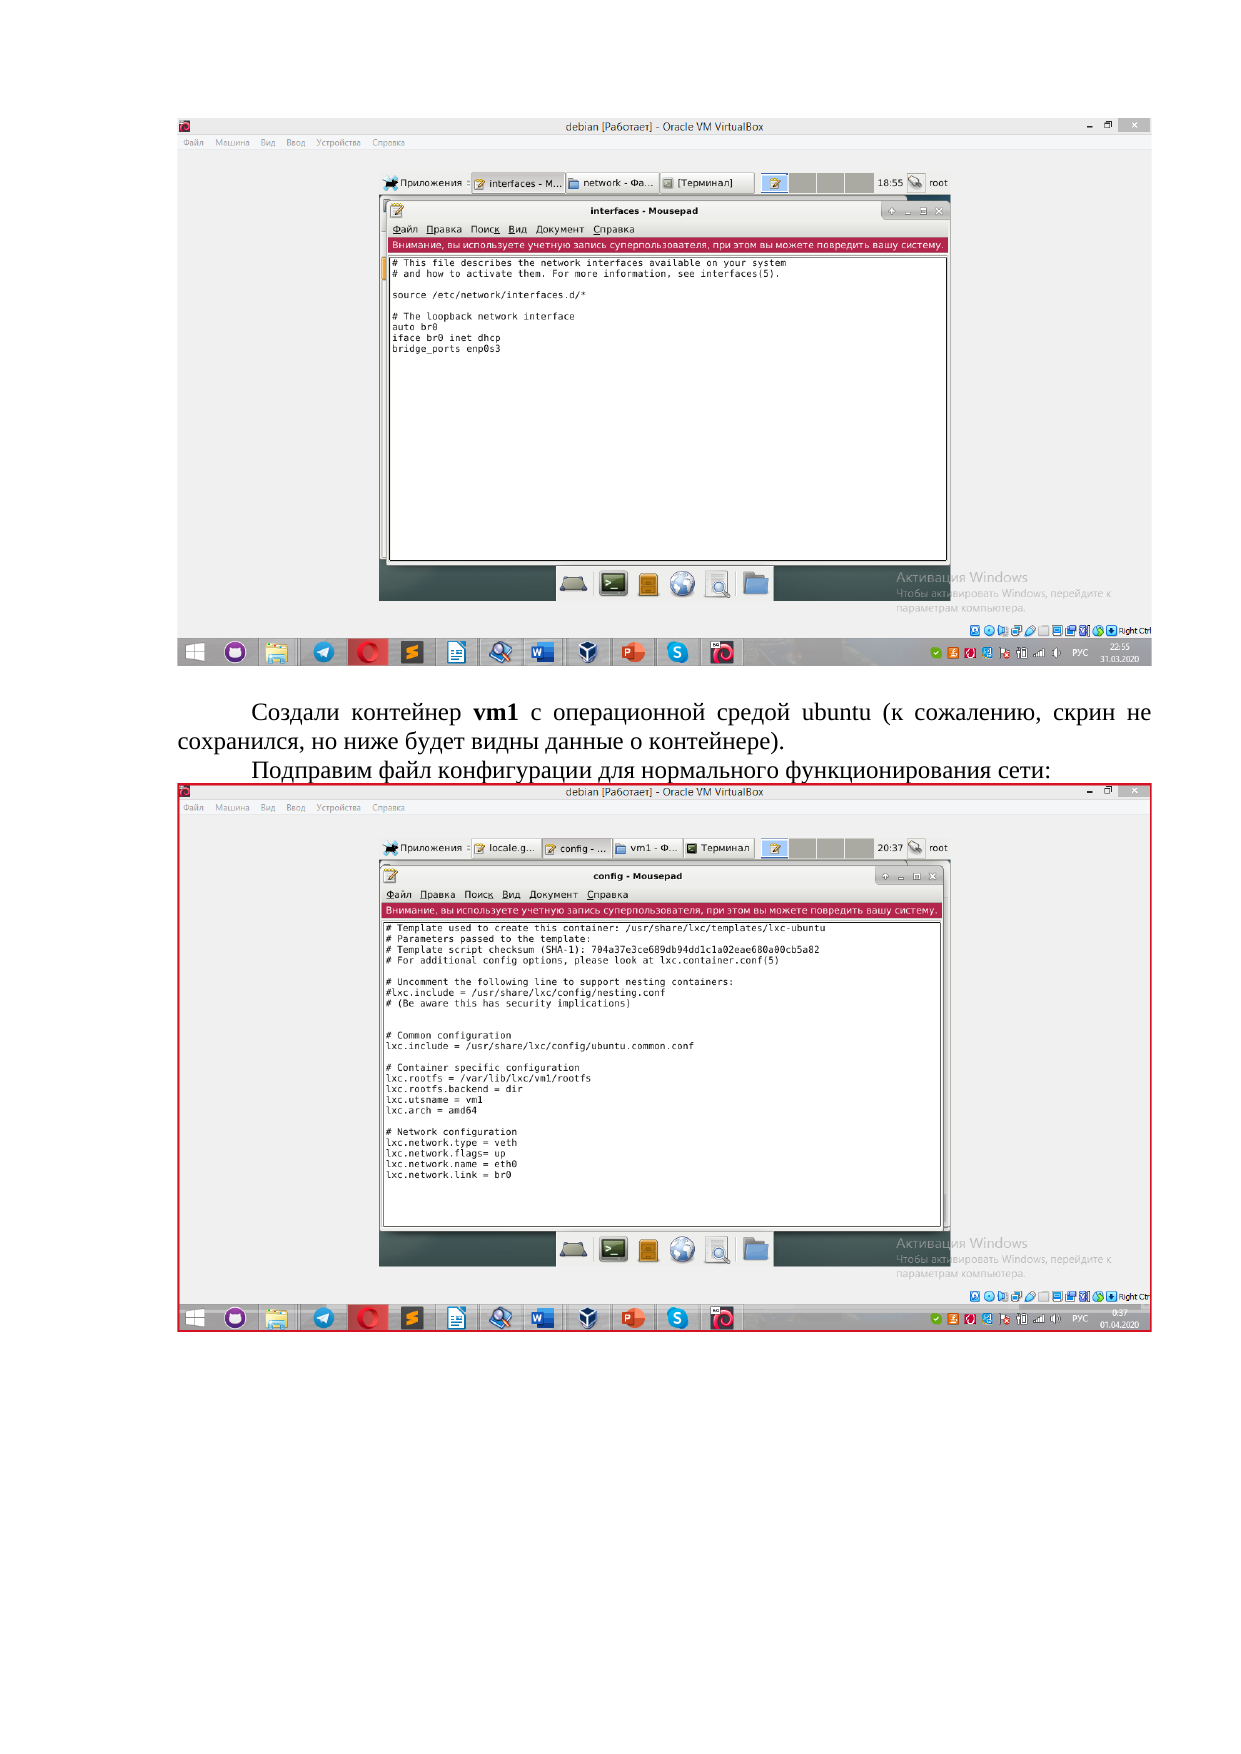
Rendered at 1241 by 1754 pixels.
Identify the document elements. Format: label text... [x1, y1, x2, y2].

text Создали контейнер vm1 с операционной средой ubuntu (к сожалению, скрин не сохранился, но ниже будет видны данные о контейнере). [177, 697, 1152, 755]
text Подправим файл конфигурации для нормального функционирования сети: [177, 755, 1152, 783]
picture [177, 783, 1152, 1332]
picture [177, 118, 1152, 666]
